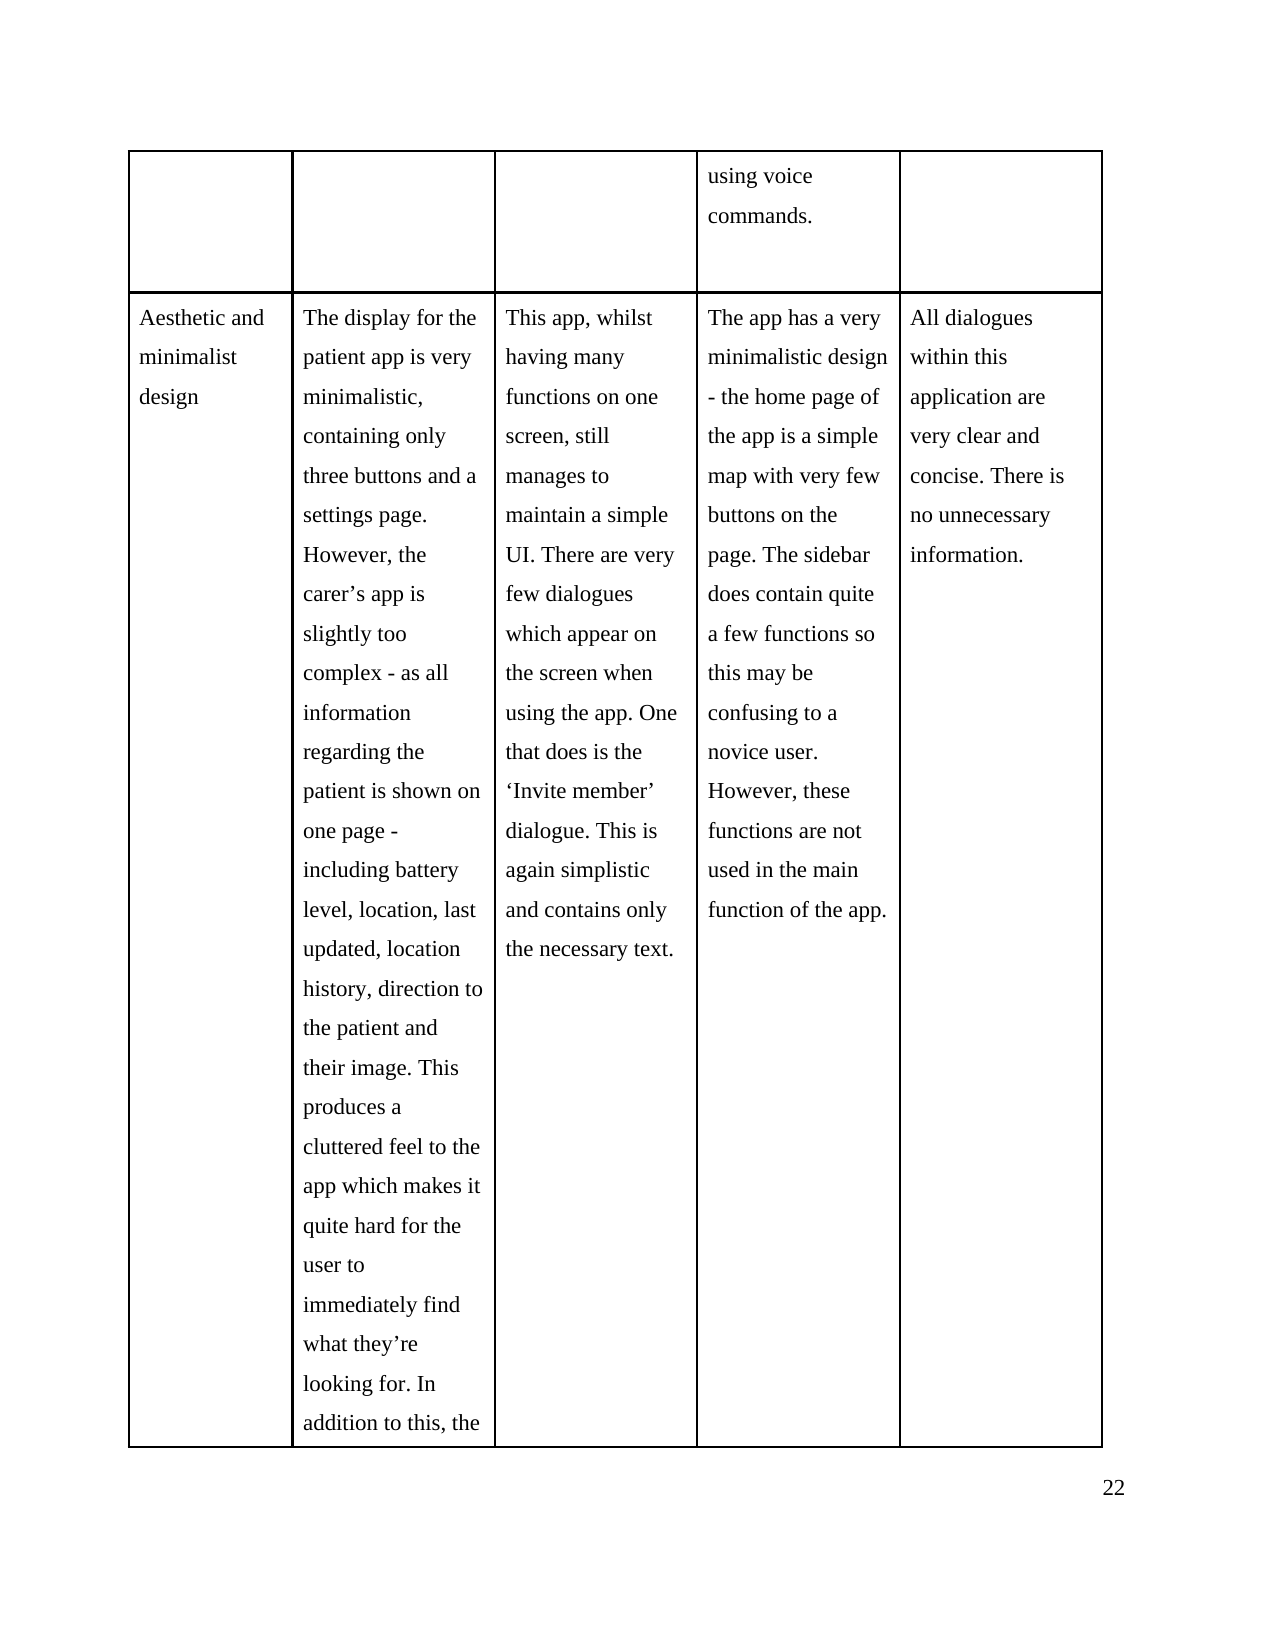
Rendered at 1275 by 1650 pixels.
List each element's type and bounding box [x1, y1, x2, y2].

table_cell [130, 294, 291, 1446]
table_cell [496, 152, 696, 291]
table_cell [496, 294, 696, 1446]
table_cell [698, 152, 899, 291]
table_cell [294, 152, 494, 291]
table_cell [698, 294, 899, 1446]
table_cell [130, 152, 291, 291]
table_cell [901, 152, 1101, 291]
table_cell [294, 294, 494, 1446]
table_cell [901, 294, 1101, 1446]
